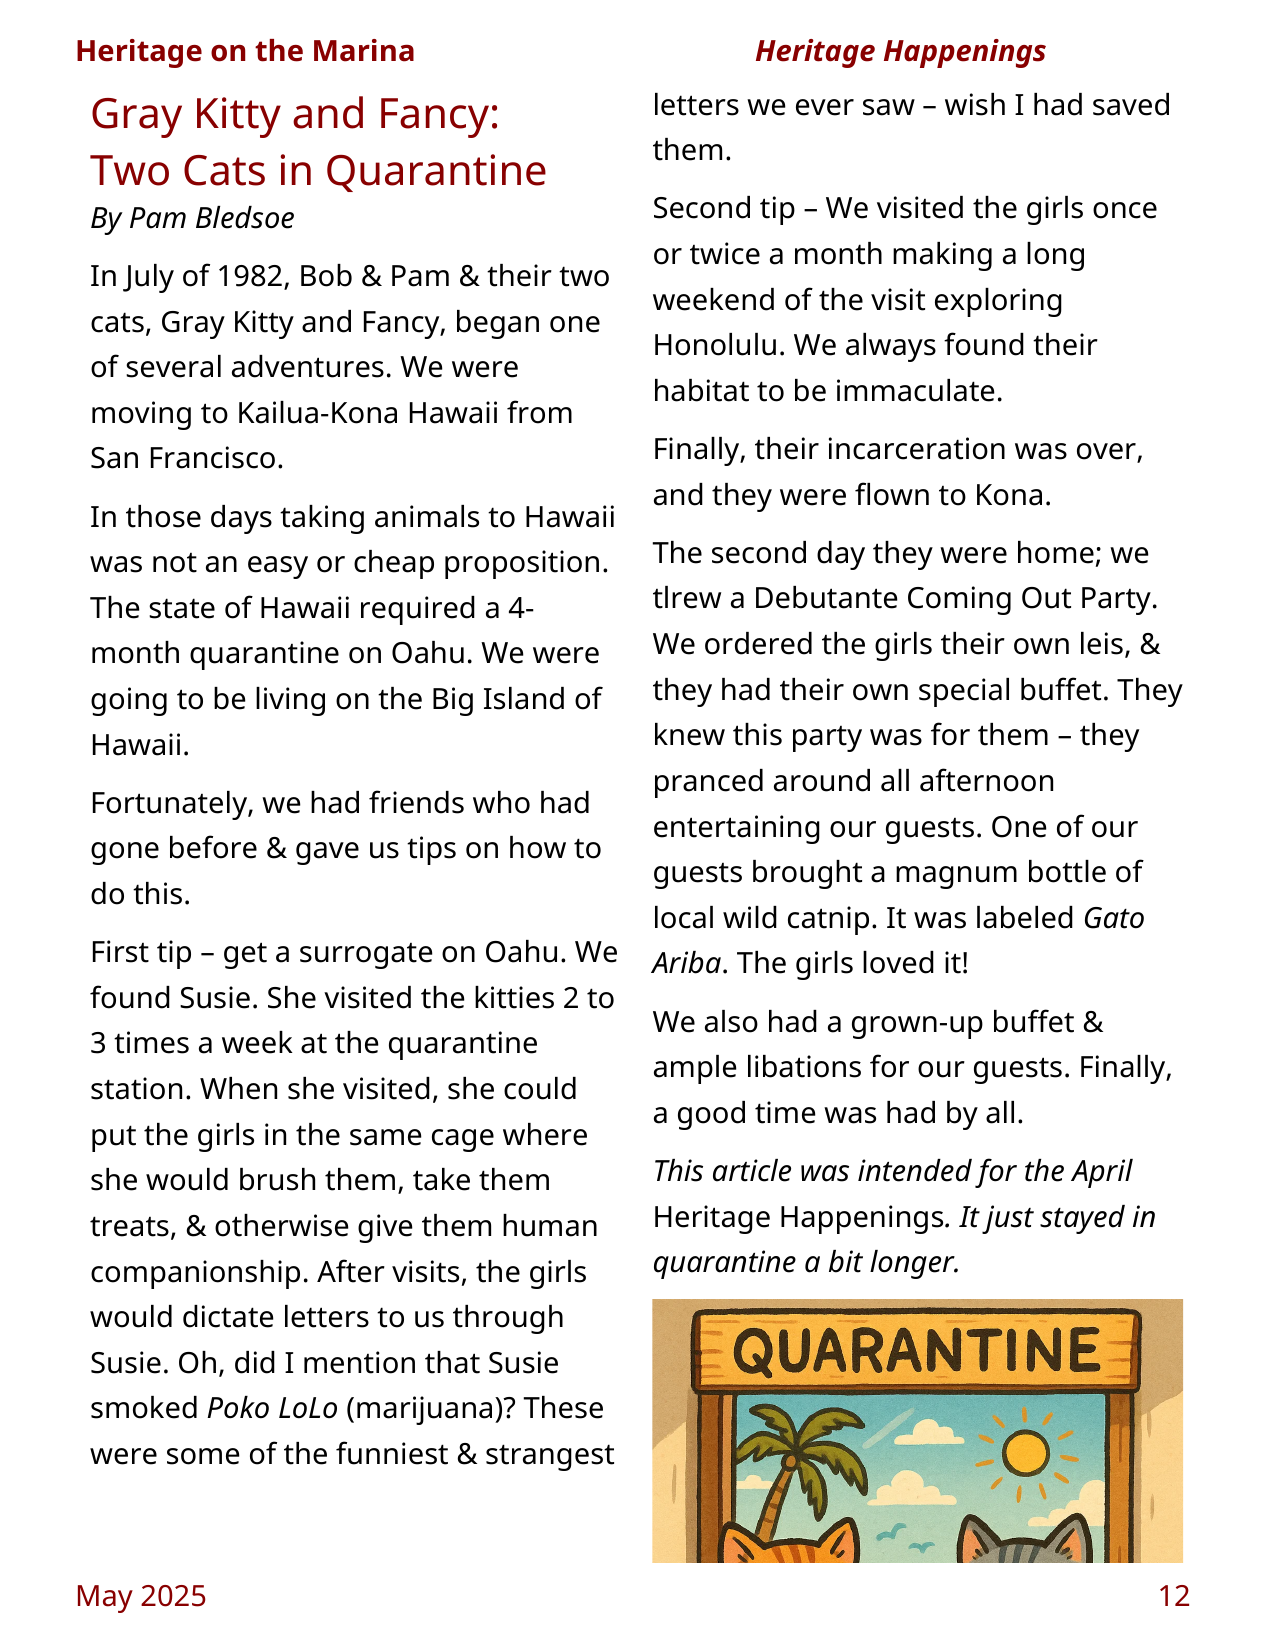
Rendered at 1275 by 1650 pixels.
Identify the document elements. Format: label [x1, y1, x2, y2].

picture [652, 1299, 1184, 1563]
